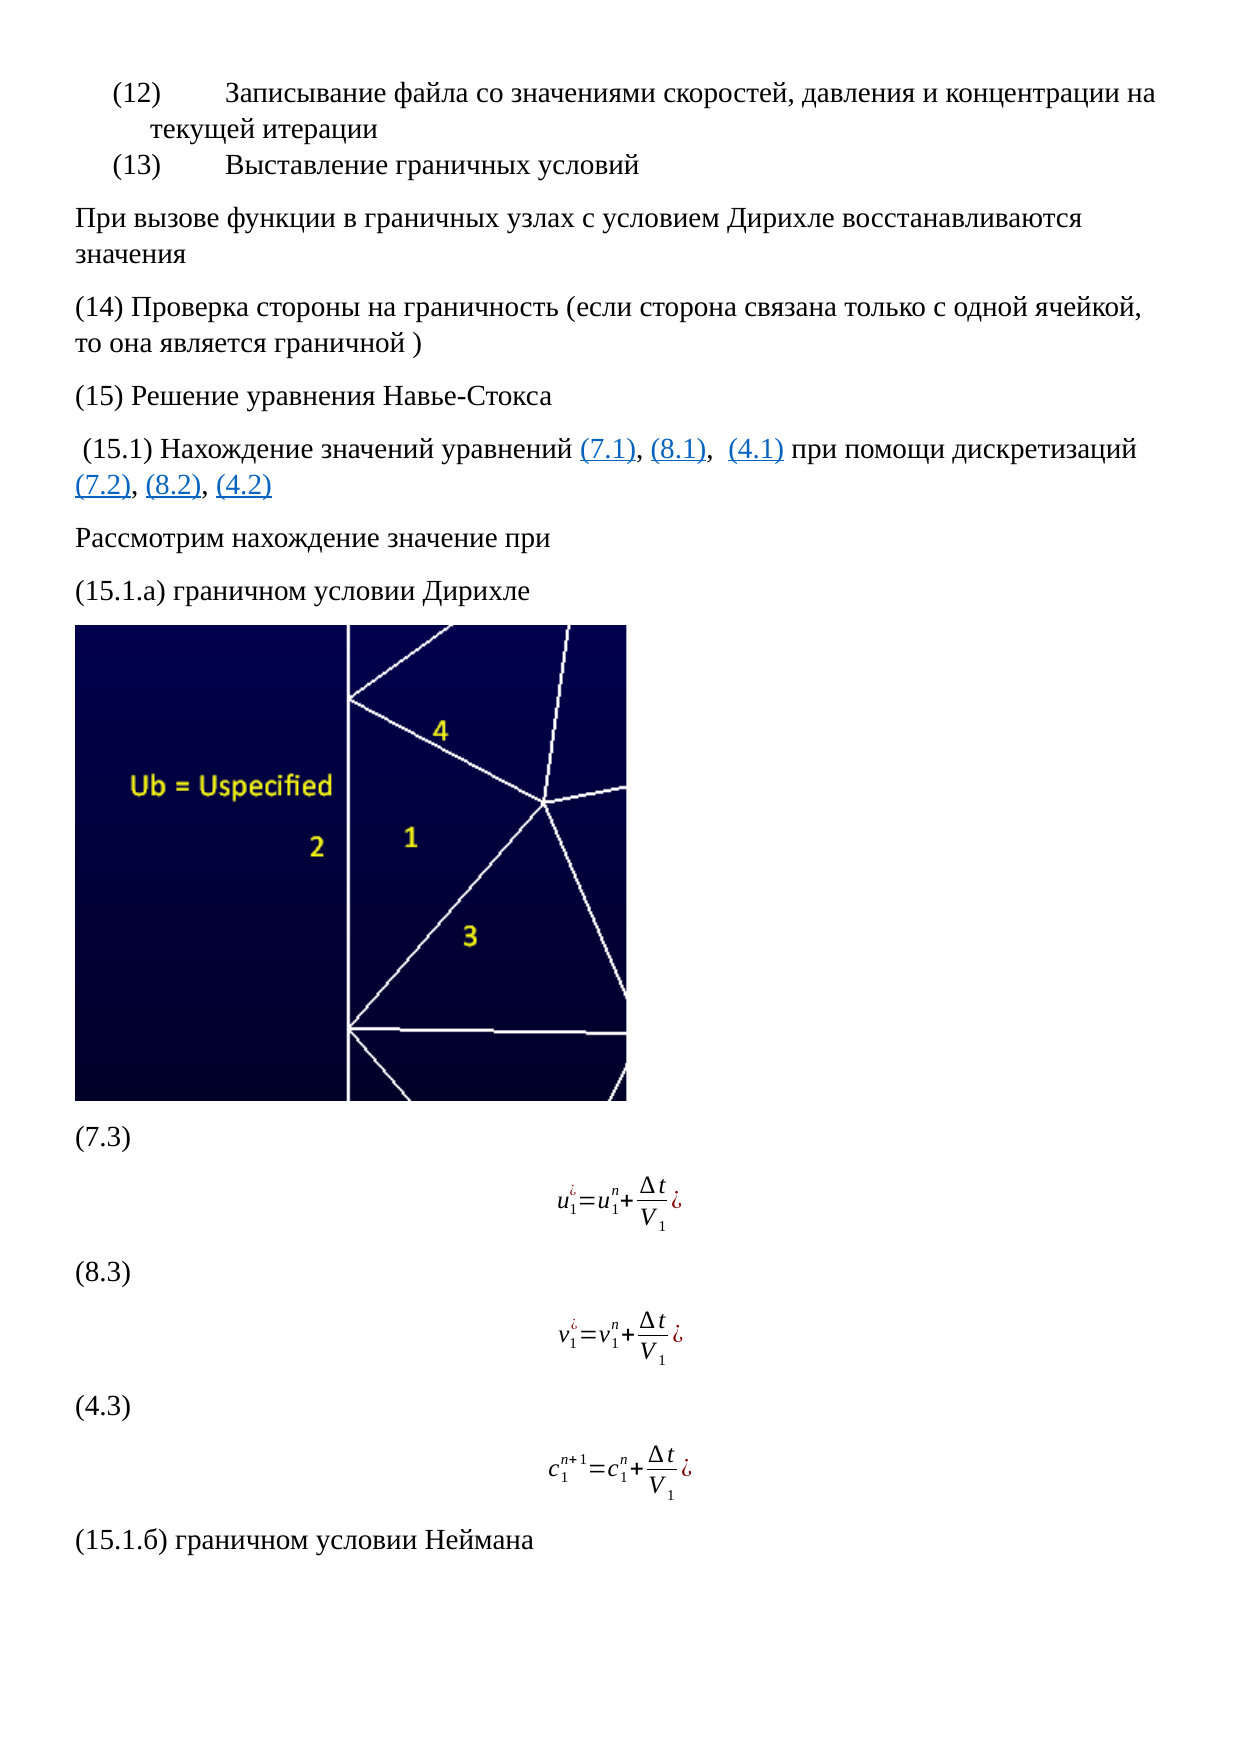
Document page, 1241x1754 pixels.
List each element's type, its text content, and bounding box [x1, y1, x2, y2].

text При вызове функции в граничных узлах с условием Дирихле восстанавливаются значения [75, 200, 1165, 270]
text (14) Проверка стороны на граничность (eсли сторона связана только с одной ячейкой, то она является граничной ) [75, 289, 1165, 359]
text (7.3) [75, 1119, 1165, 1153]
text (15) Решение уравнения Навье-Стокса [75, 378, 1165, 412]
list Записывание файла со значениями скоростей, давления и концентрации на текущей итерации [112, 75, 1165, 145]
picture [75, 625, 627, 1101]
text (8.3) [75, 1254, 1165, 1287]
text (4.3) [75, 1388, 1165, 1422]
text (15.1.а) граничном условии Дирихле [75, 573, 1165, 606]
list Выставление граничных условий [112, 147, 1165, 181]
text Рассмотрим нахождение значение при [75, 520, 1165, 553]
text (15.1) Нахождение значений уравнений (7.1), (8.1), (4.1) при помощи дискретизаций (7.2), (8.2), (4.2) [75, 431, 1165, 501]
text (15.1.б) граничном условии Неймана [75, 1522, 1165, 1556]
